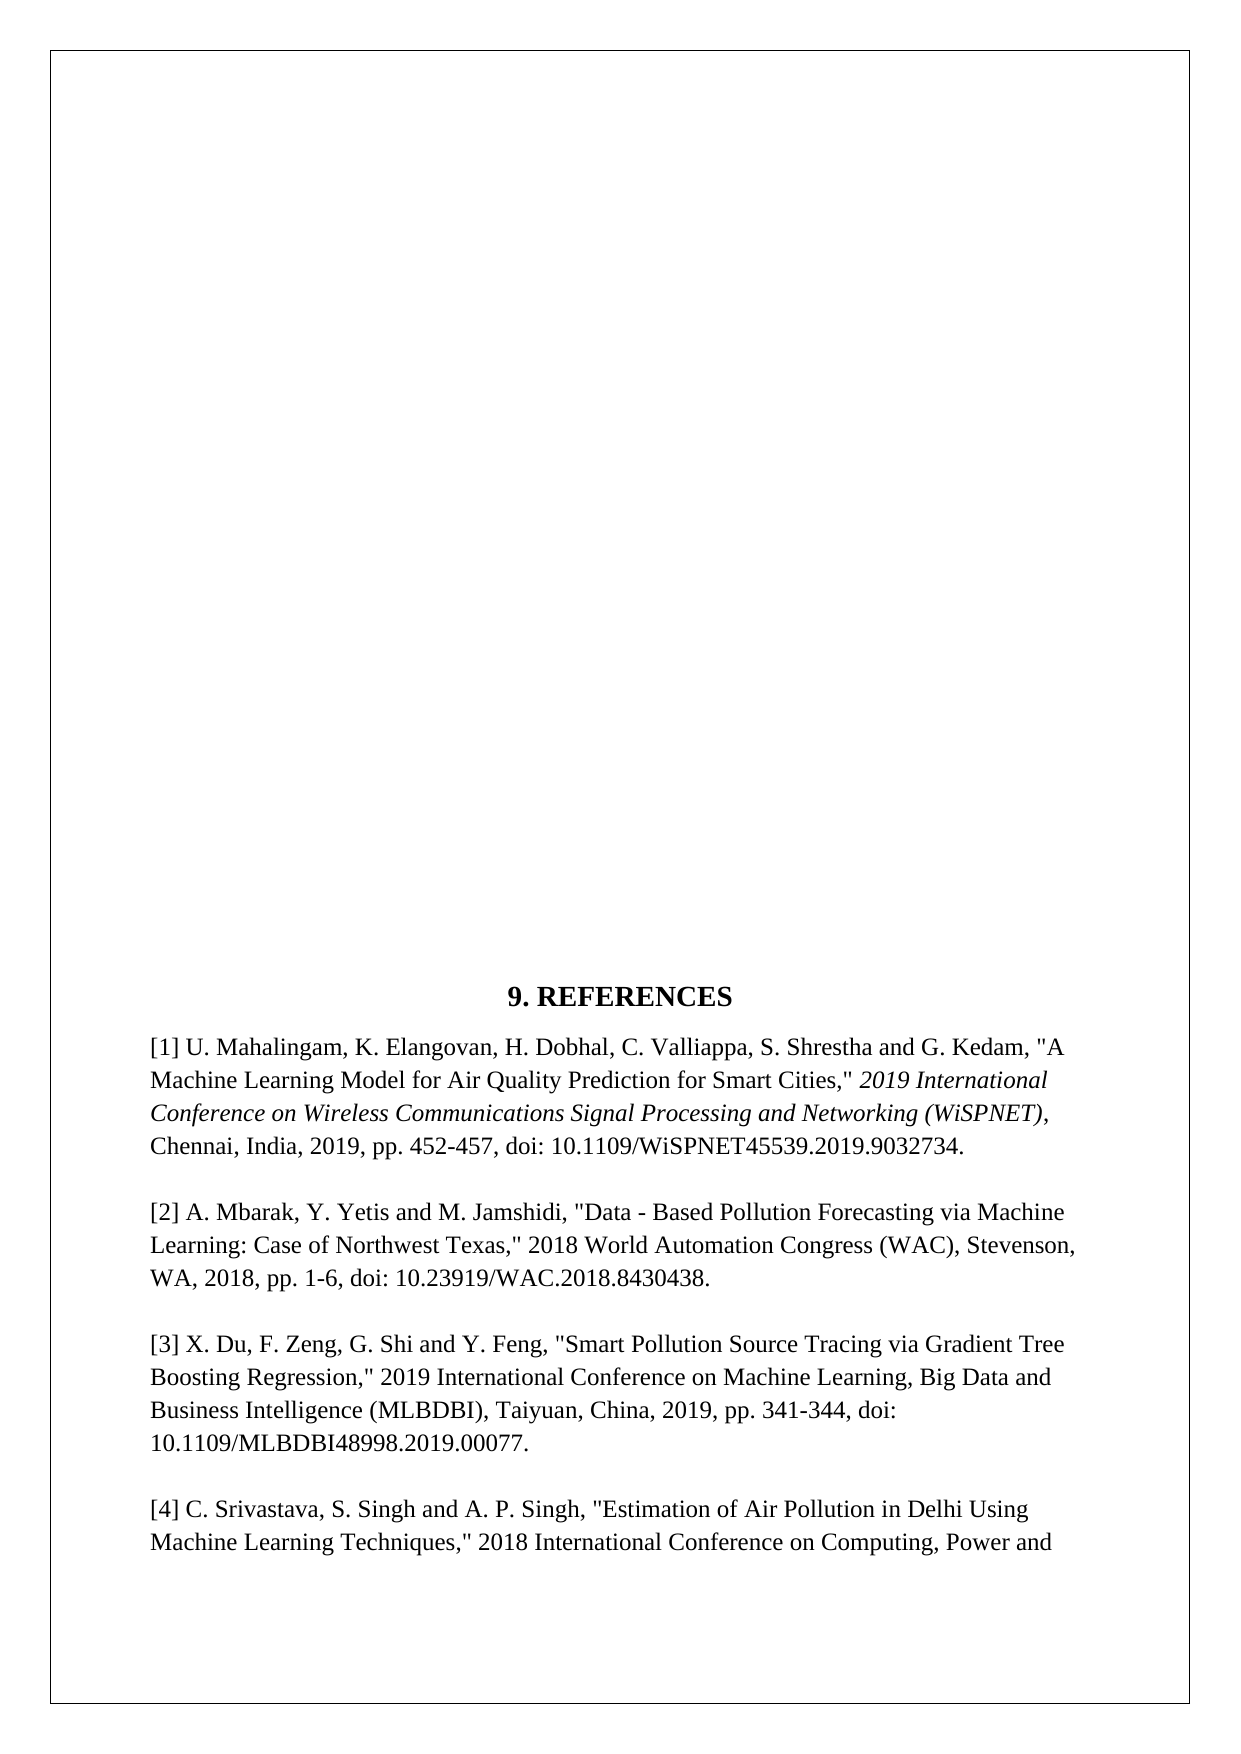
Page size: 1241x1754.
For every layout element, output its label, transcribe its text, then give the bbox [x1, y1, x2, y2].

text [150, 1494, 1090, 1556]
text [2] A. Mbarak, Y. Yetis and M. Jamshidi, "Data - Based Pollution Forecasting via Machine Learning: Case of Northwest Texas," 2018 World Automation Congress (WAC), Stevenson, WA, 2018, pp. 1-6, doi: 10.23919/WAC.2018.8430438. [150, 1197, 1090, 1292]
text 9. REFERENCES [150, 979, 1090, 1013]
text [1] U. Mahalingam, K. Elangovan, H. Dobhal, C. Valliappa, S. Shrestha and G. Kedam, "A Machine Learning Model for Air Quality Prediction for Smart Cities," 2019 International Conference on Wireless Communications Signal Processing and Networking (WiSPNET), Chennai, India, 2019, pp. 452-457, doi: 10.1109/WiSPNET45539.2019.9032734. [150, 1032, 1090, 1160]
text [3] X. Du, F. Zeng, G. Shi and Y. Feng, "Smart Pollution Source Tracing via Gradient Tree Boosting Regression," 2019 International Conference on Machine Learning, Big Data and Business Intelligence (MLBDBI), Taiyuan, China, 2019, pp. 341-344, doi: 10.1109/MLBDBI48998.2019.00077. [150, 1329, 1090, 1457]
